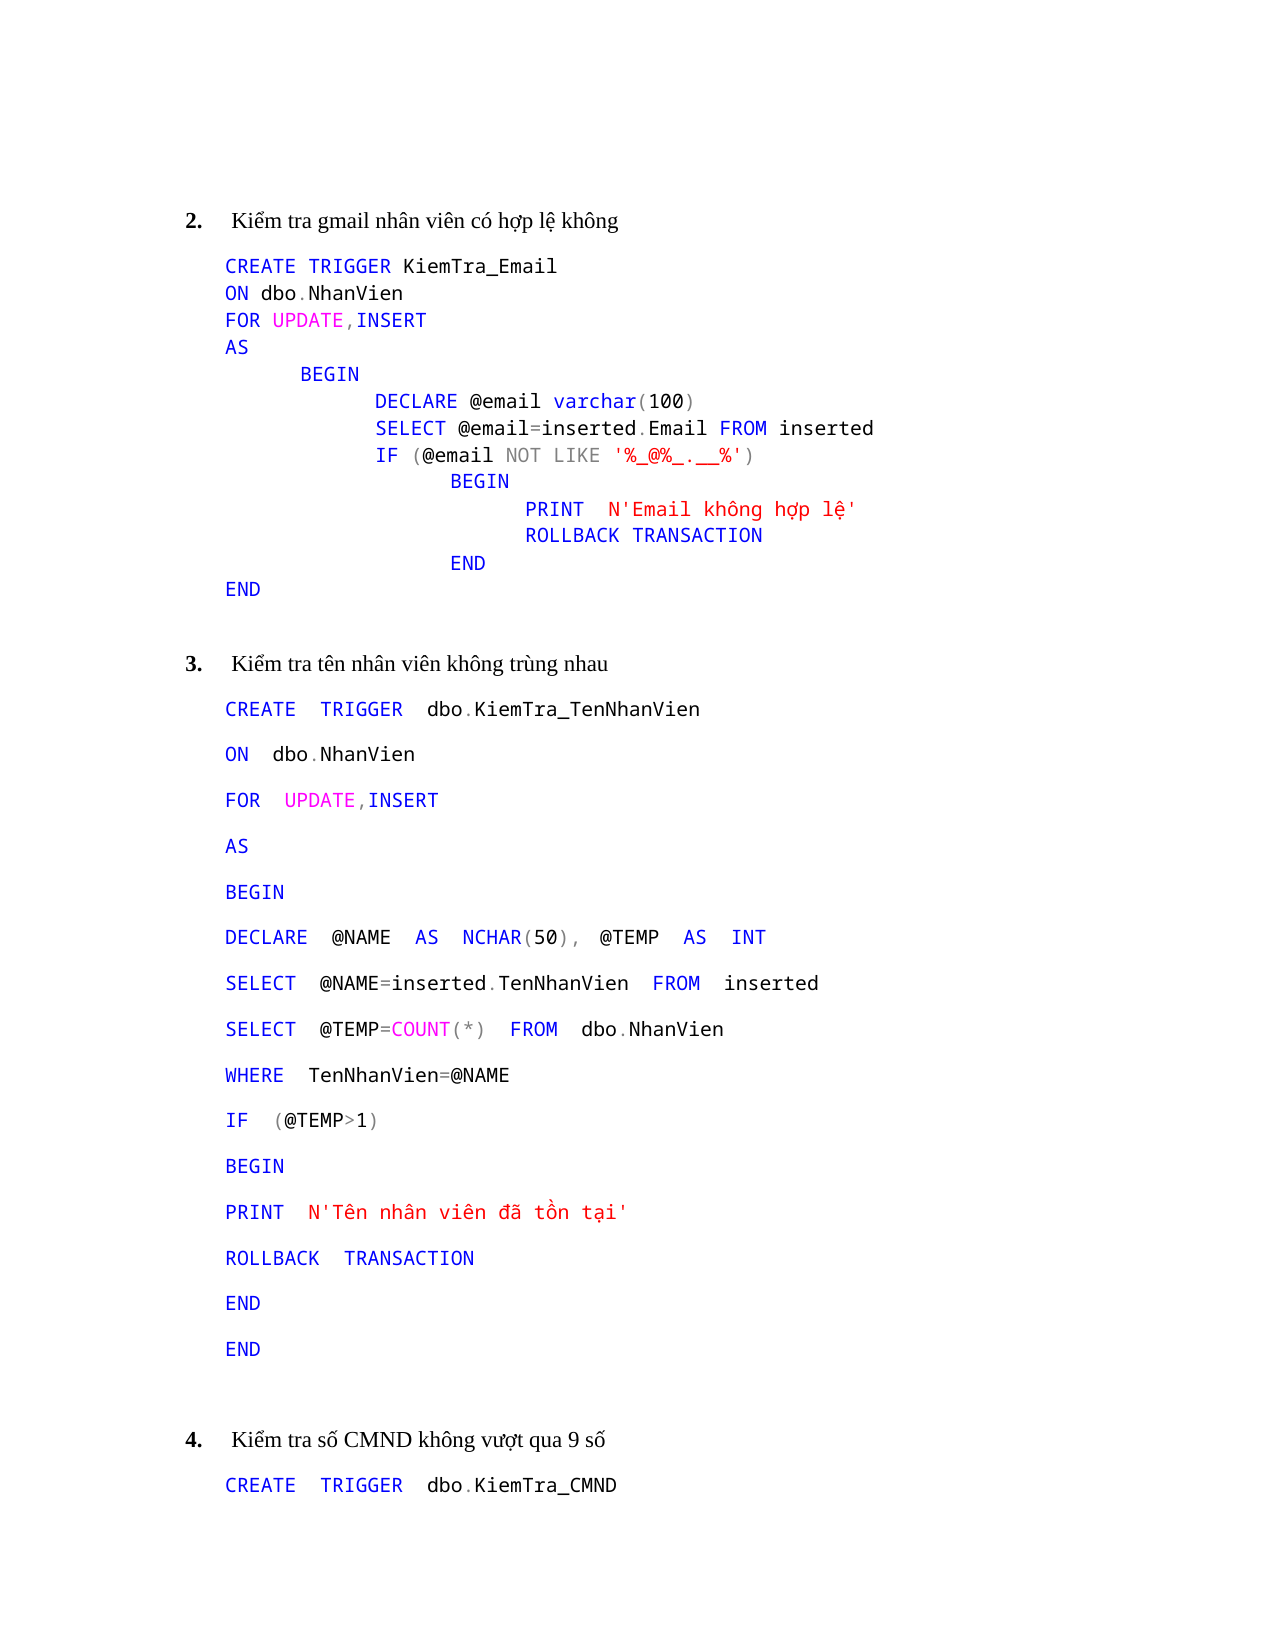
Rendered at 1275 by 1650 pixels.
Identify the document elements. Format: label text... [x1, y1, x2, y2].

text BEGIN [225, 468, 1125, 495]
text ROLLBACK TRANSACTION [225, 1244, 1125, 1271]
text CREATE TRIGGER dbo.KiemTra_TenNhanVien [225, 695, 1125, 722]
text CREATE TRIGGER dbo.KiemTra_CMND [225, 1471, 1125, 1498]
text BEGIN [225, 878, 1125, 905]
text PRINT N'Email không hợp lệ' [225, 495, 1125, 522]
text SELECT @TEMP=COUNT(*) FROM dbo.NhanVien [225, 1015, 1125, 1042]
text FOR UPDATE,INSERT [225, 306, 1125, 333]
text WHERE TenNhanVien=@NAME [225, 1061, 1125, 1088]
text IF (@email NOT LIKE '%_@%_.__%') [225, 441, 1125, 468]
text DECLARE @email varchar(100) [225, 387, 1125, 414]
text AS [225, 333, 1125, 360]
text END [225, 576, 1125, 603]
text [225, 414, 1125, 441]
text PRINT N'Tên nhân viên đã tồn tại' [225, 1198, 1125, 1225]
text ON dbo.NhanVien [225, 741, 1125, 768]
list Kiểm tra gmail nhân viên có hợp lệ không [185, 207, 1125, 233]
list Kiểm tra tên nhân viên không trùng nhau [185, 650, 1125, 676]
text SELECT @NAME=inserted.TenNhanVien FROM inserted [225, 969, 1125, 996]
text END [225, 549, 1125, 576]
text FOR UPDATE,INSERT [225, 786, 1125, 813]
text ROLLBACK TRANSACTION [225, 522, 1125, 549]
text DECLARE @NAME AS NCHAR(50), @TEMP AS INT [225, 924, 1125, 951]
list Kiểm tra số CMND không vượt qua 9 số [185, 1426, 1125, 1452]
text END [225, 1335, 1125, 1362]
text AS [225, 832, 1125, 859]
text IF (@TEMP>1) [225, 1107, 1125, 1133]
text CREATE TRIGGER KiemTra_Email [225, 252, 1125, 279]
text BEGIN [225, 1152, 1125, 1179]
text END [225, 1289, 1125, 1316]
text BEGIN [225, 360, 1125, 387]
text ON dbo.NhanVien [225, 279, 1125, 306]
